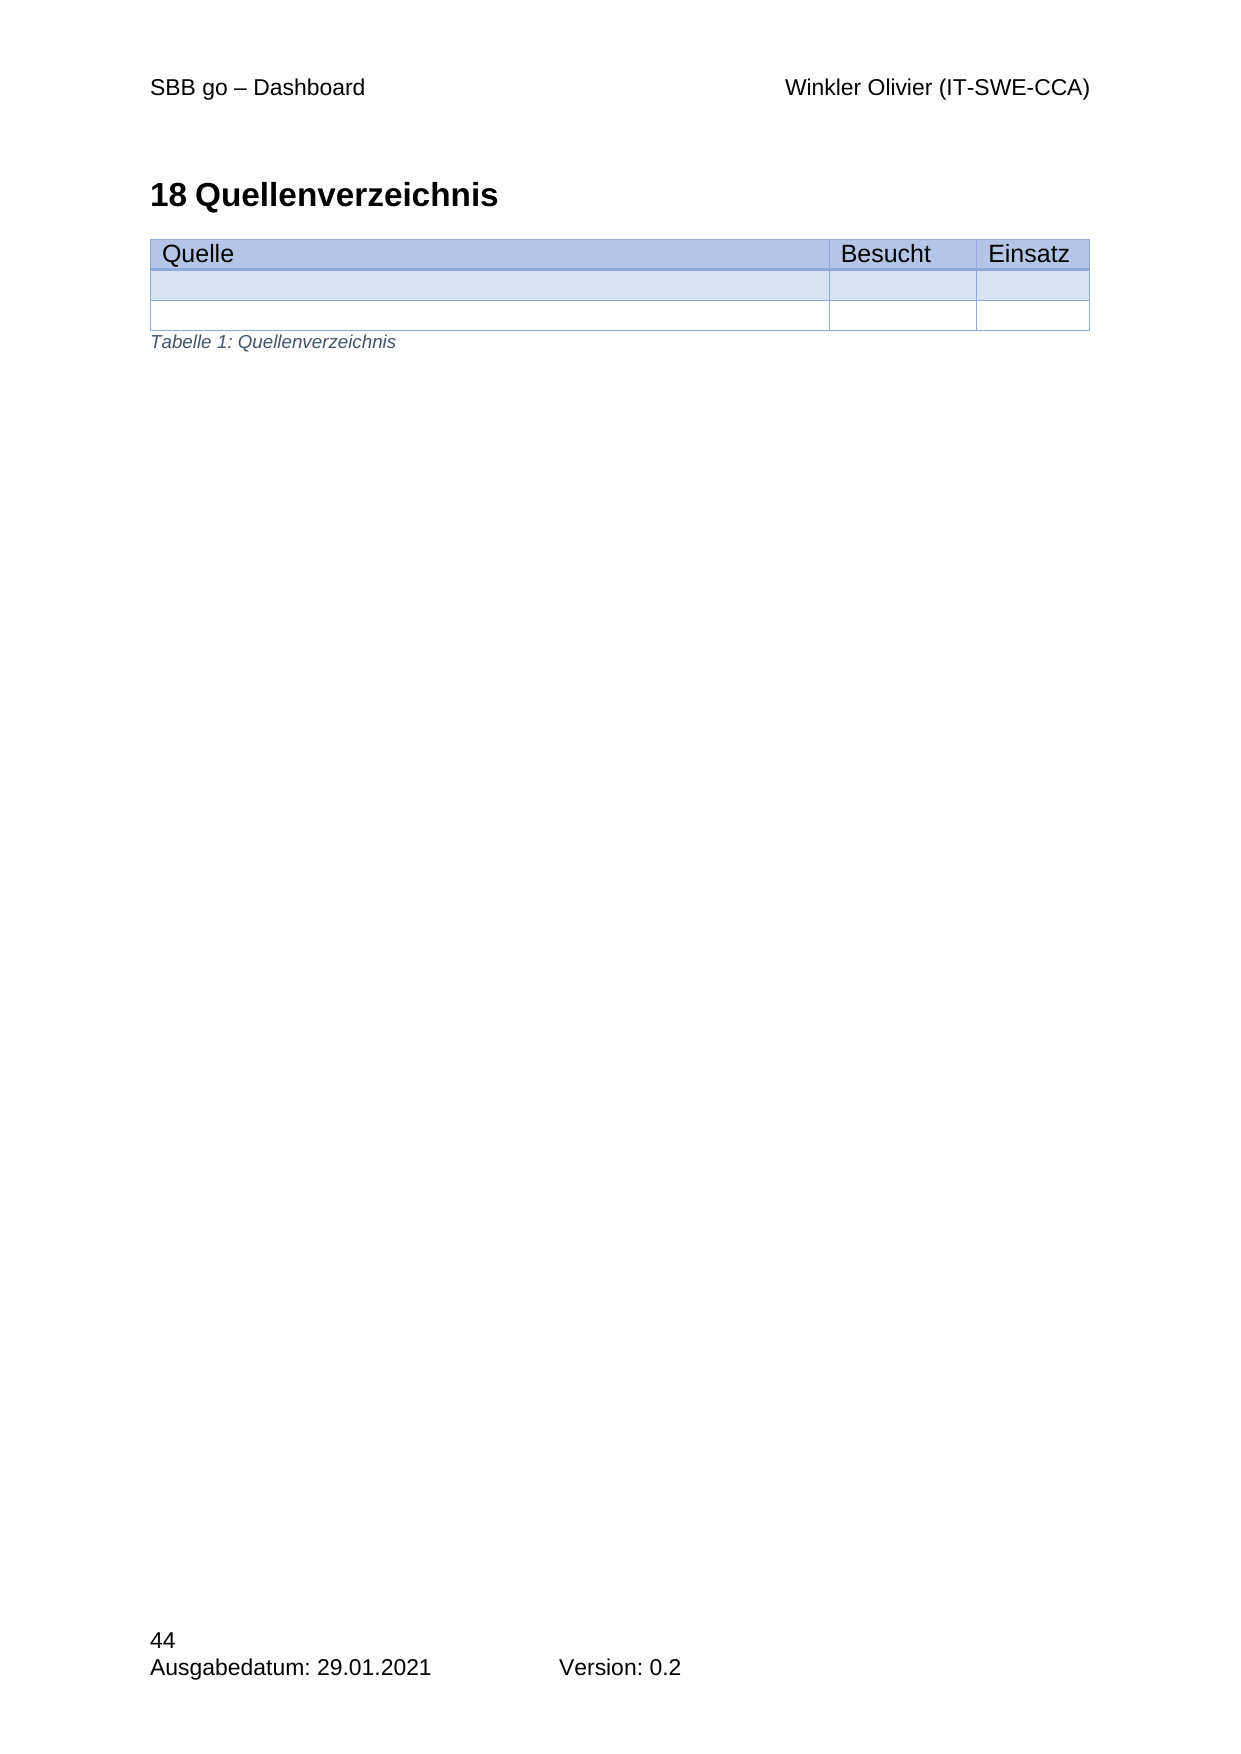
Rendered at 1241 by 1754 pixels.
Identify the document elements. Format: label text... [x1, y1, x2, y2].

table_cell [151, 301, 829, 330]
table_header Einsatz [977, 240, 1089, 268]
table_header Besucht [830, 240, 976, 268]
table_cell [830, 301, 976, 330]
table_header Quelle [151, 240, 829, 268]
subtitle Quellenverzeichnis [150, 175, 1090, 213]
table_cell [151, 271, 829, 300]
text Tabelle 1: Quellenverzeichnis [150, 331, 1090, 352]
table_cell [977, 301, 1089, 330]
table_cell [977, 271, 1089, 300]
table_cell [830, 271, 976, 300]
